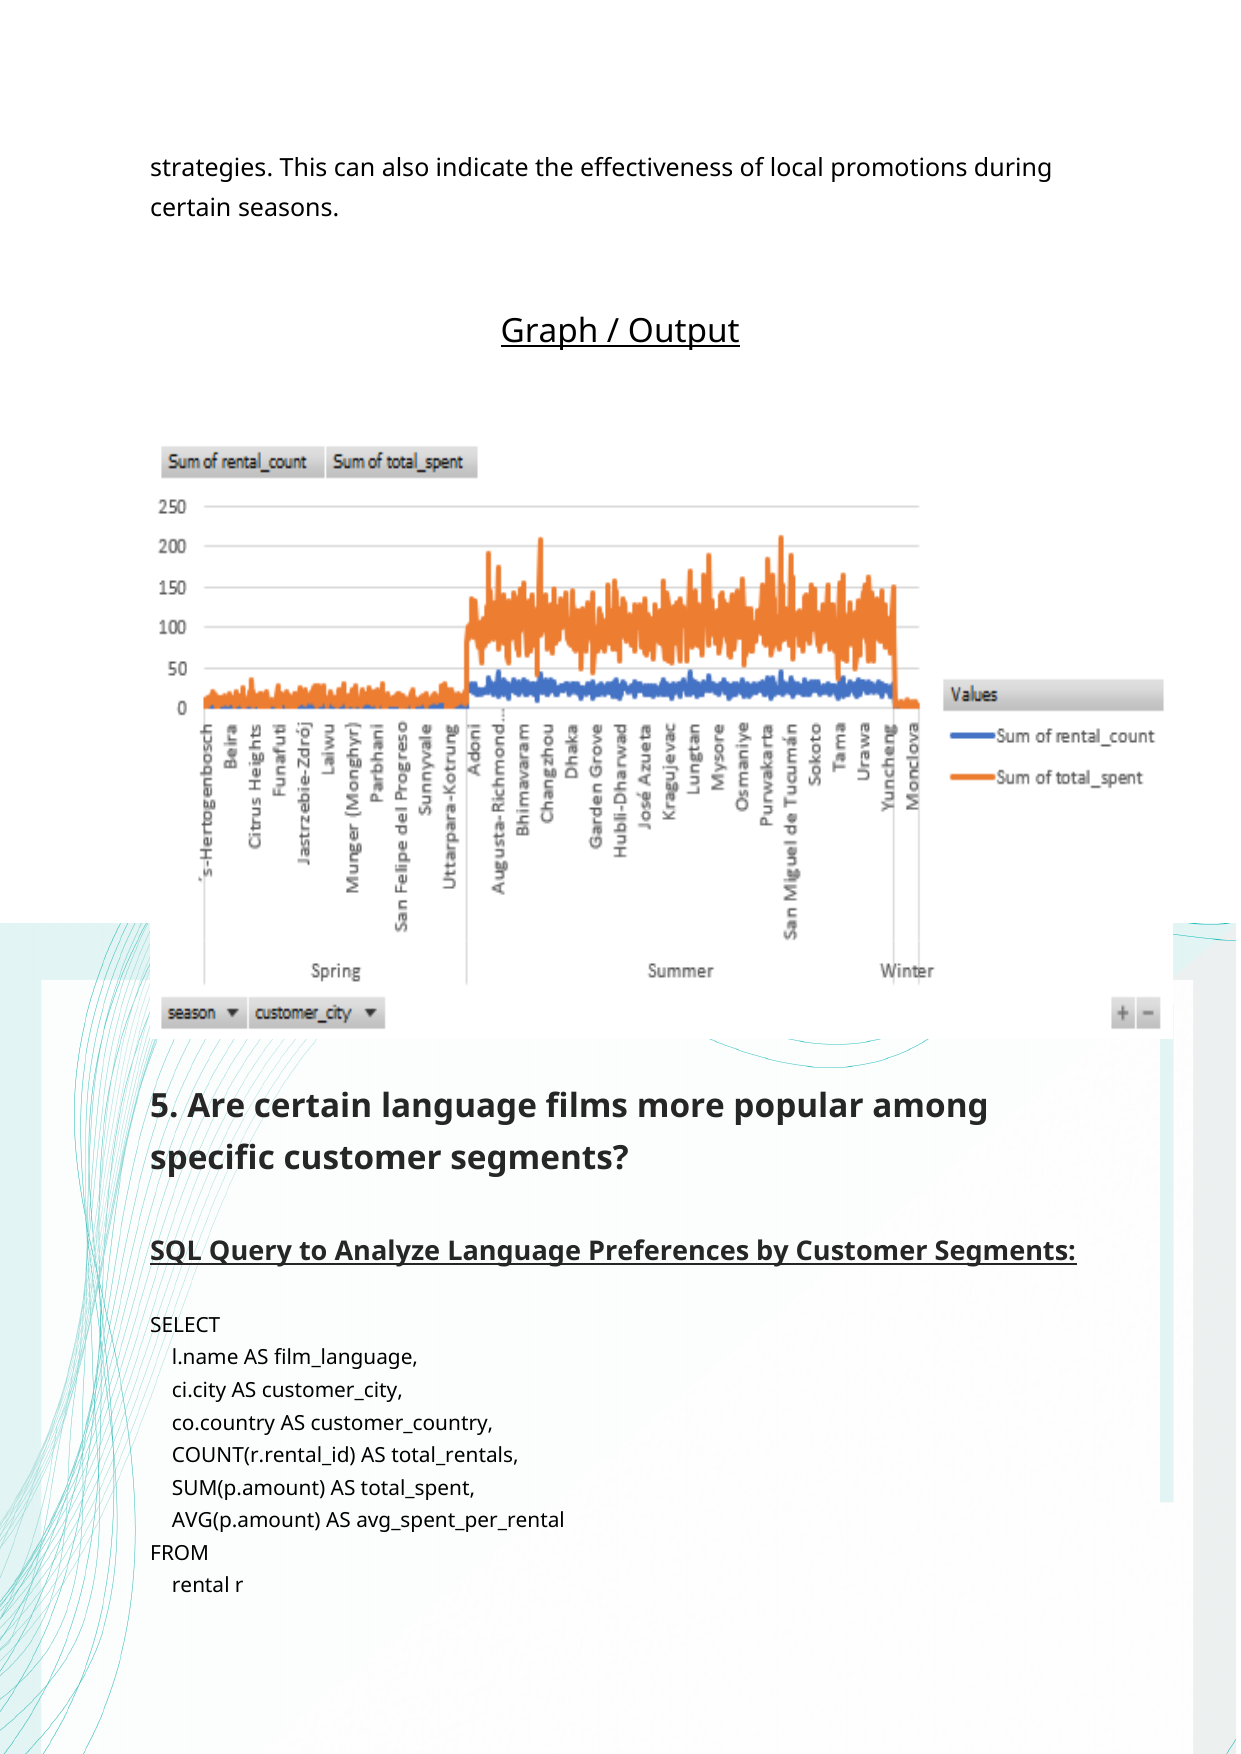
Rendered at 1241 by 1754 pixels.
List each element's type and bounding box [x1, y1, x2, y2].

picture [0, 437, 1237, 1754]
